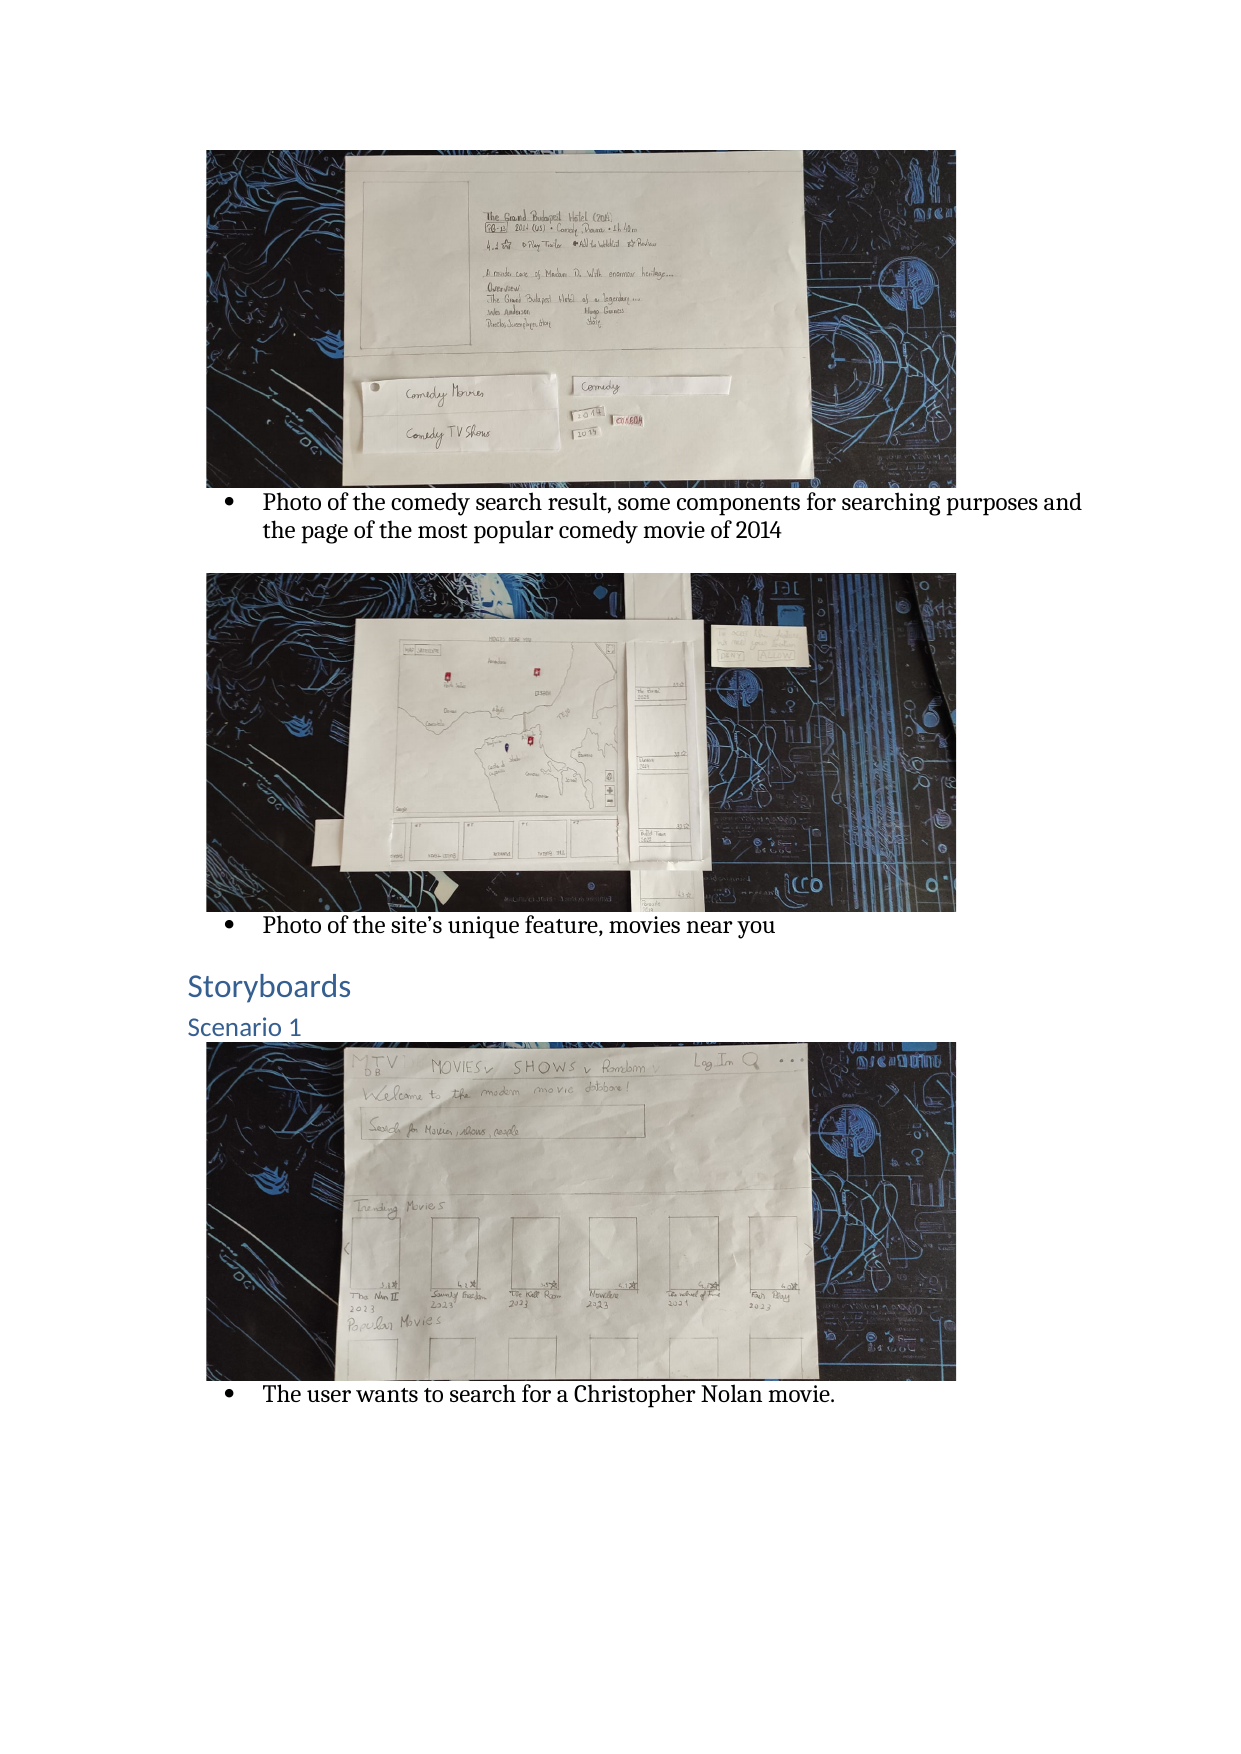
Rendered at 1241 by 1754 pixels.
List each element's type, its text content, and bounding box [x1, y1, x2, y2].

subtitle Scenario 1 [187, 1010, 1093, 1043]
list Photo of the site’s unique feature, movies near you [225, 911, 1093, 940]
list Photo of the comedy search result, some components for searching purposes and the page of the most popular comedy movie of 2014 [225, 487, 1093, 545]
subtitle Storyboards [187, 965, 1093, 1006]
list The user wants to search for a Christopher Nolan movie. [225, 1380, 1093, 1409]
